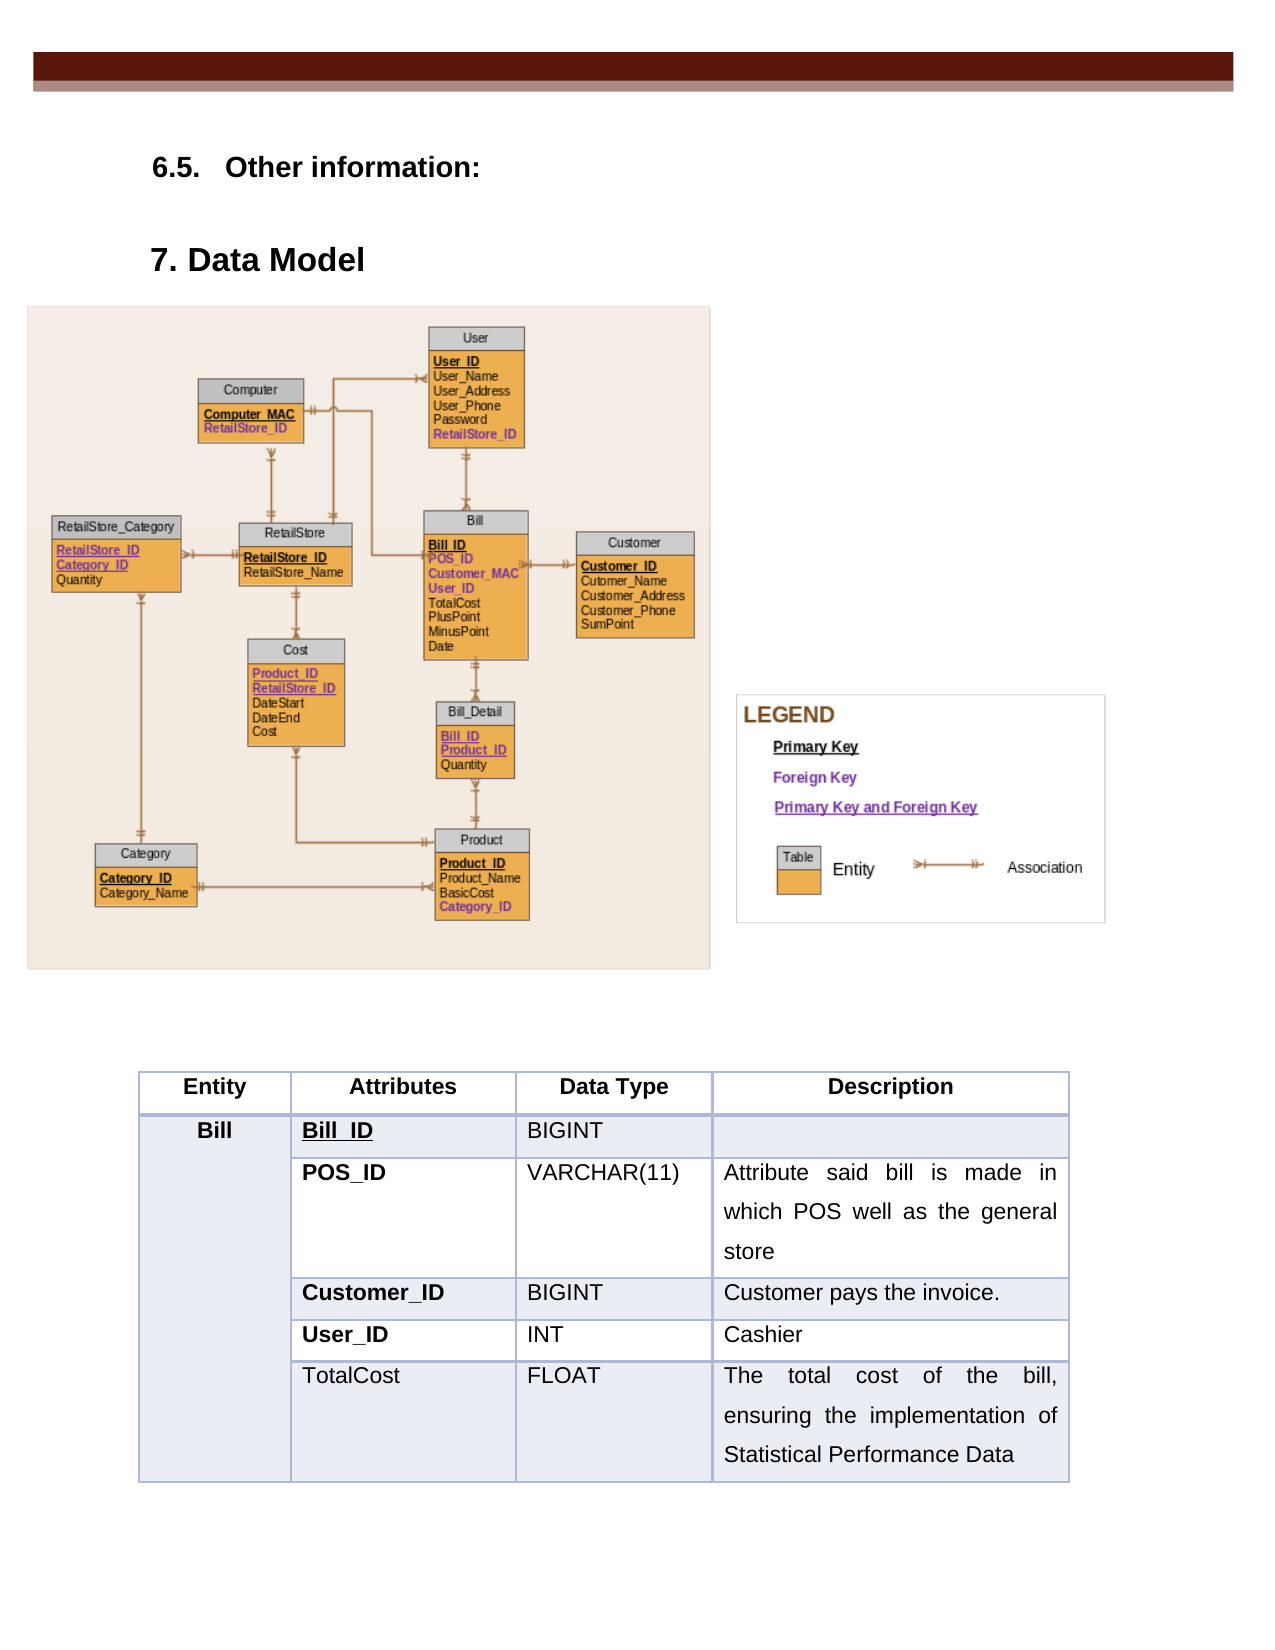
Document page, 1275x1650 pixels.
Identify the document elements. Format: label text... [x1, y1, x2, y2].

list Other information: [152, 594, 1125, 628]
list Data Model [150, 684, 1125, 722]
list Glossary of terms: [152, 544, 1125, 577]
picture [303, 150, 972, 538]
